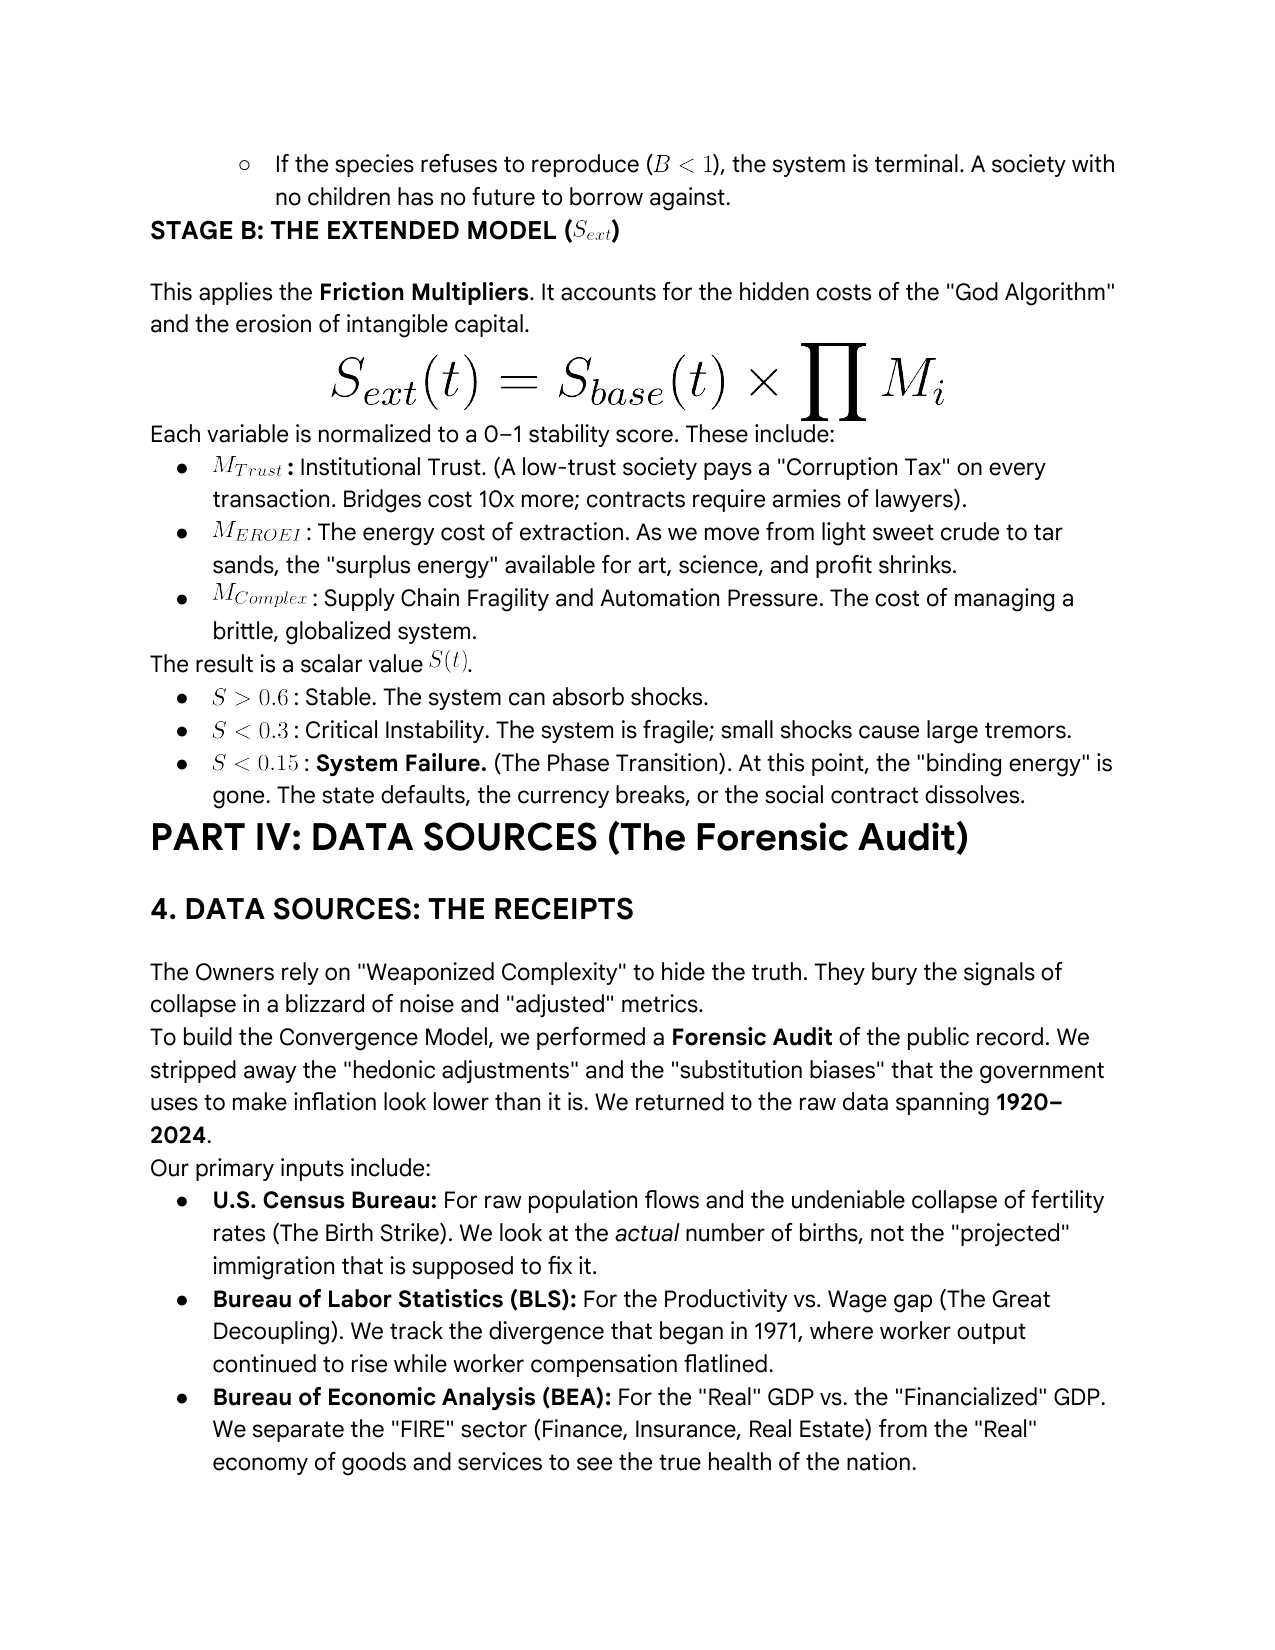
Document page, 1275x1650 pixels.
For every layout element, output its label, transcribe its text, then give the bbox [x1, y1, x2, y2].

picture [429, 650, 467, 673]
text The Owners rely on "Weaponized Complexity" to hide the truth. They bury the signals of collapse in a blizzard of noise and "adjusted" metrics. [150, 958, 1125, 1019]
picture [573, 220, 611, 240]
picture [653, 155, 712, 173]
picture [212, 456, 282, 476]
list If the species refuses to reproduce (), the system is terminal. A society with no children has no future to borrow against. [237, 150, 1125, 211]
picture [212, 721, 288, 739]
picture [212, 688, 288, 706]
subtitle PART IV: DATA SOURCES (The Forensic Audit) [150, 814, 1125, 861]
list U.S. Census Bureau: For raw population flows and the undeniable collapse of fertility rates (The Birth Strike). We look at the actual number of births, not the "projected" immigration that is supposed to fix it. [175, 1187, 1125, 1281]
list : System Failure. (The Phase Transition). At this point, the "binding energy" is gone. The state defaults, the currency breaks, or the social contract dissolves. [175, 749, 1125, 810]
picture [212, 754, 298, 771]
list : Critical Instability. The system is fragile; small shocks cause large tremors. [175, 716, 1125, 745]
picture [212, 521, 300, 541]
list Bureau of Economic Analysis (BEA): For the "Real" GDP vs. the "Financialized" GDP. We separate the "FIRE" sector (Finance, Insurance, Real Estate) from the "Real" economy of goods and services to see the true health of the nation. [175, 1383, 1125, 1477]
text Each variable is normalized to a 0–1 stability score. These include: [150, 420, 1125, 449]
list : Institutional Trust. (A low-trust society pays a "Corruption Tax" on every transaction. Bridges cost 10x more; contracts require armies of lawyers). [175, 453, 1125, 514]
text Our primary inputs include: [150, 1154, 1125, 1183]
text To build the Convergence Model, we performed a Forensic Audit of the public record. We stripped away the "hedonic adjustments" and the "substitution biases" that the government uses to make inflation look lower than it is. We returned to the raw data spanning 1920–2024. [150, 1023, 1125, 1150]
picture [331, 343, 944, 421]
list : Supply Chain Fragility and Automation Pressure. The cost of managing a brittle, globalized system. [175, 584, 1125, 646]
list Bureau of Labor Statistics (BLS): For the Productivity vs. Wage gap (The Great Decoupling). We track the divergence that began in 1971, where worker output continued to rise while worker compensation flatlined. [175, 1285, 1125, 1379]
subtitle STAGE B: THE EXTENDED MODEL () [150, 215, 1125, 247]
text This applies the Friction Multipliers. It accounts for the hidden costs of the "God Algorithm" and the erosion of intangible capital. [150, 278, 1125, 339]
list : The energy cost of extraction. As we move from light sweet crude to tar sands, the "surplus energy" available for art, science, and profit shrinks. [175, 518, 1125, 580]
list : Stable. The system can absorb shocks. [175, 683, 1125, 712]
text The result is a scalar value . [150, 650, 1125, 679]
subtitle 4. DATA SOURCES: THE RECEIPTS [150, 891, 1125, 928]
picture [212, 583, 307, 607]
